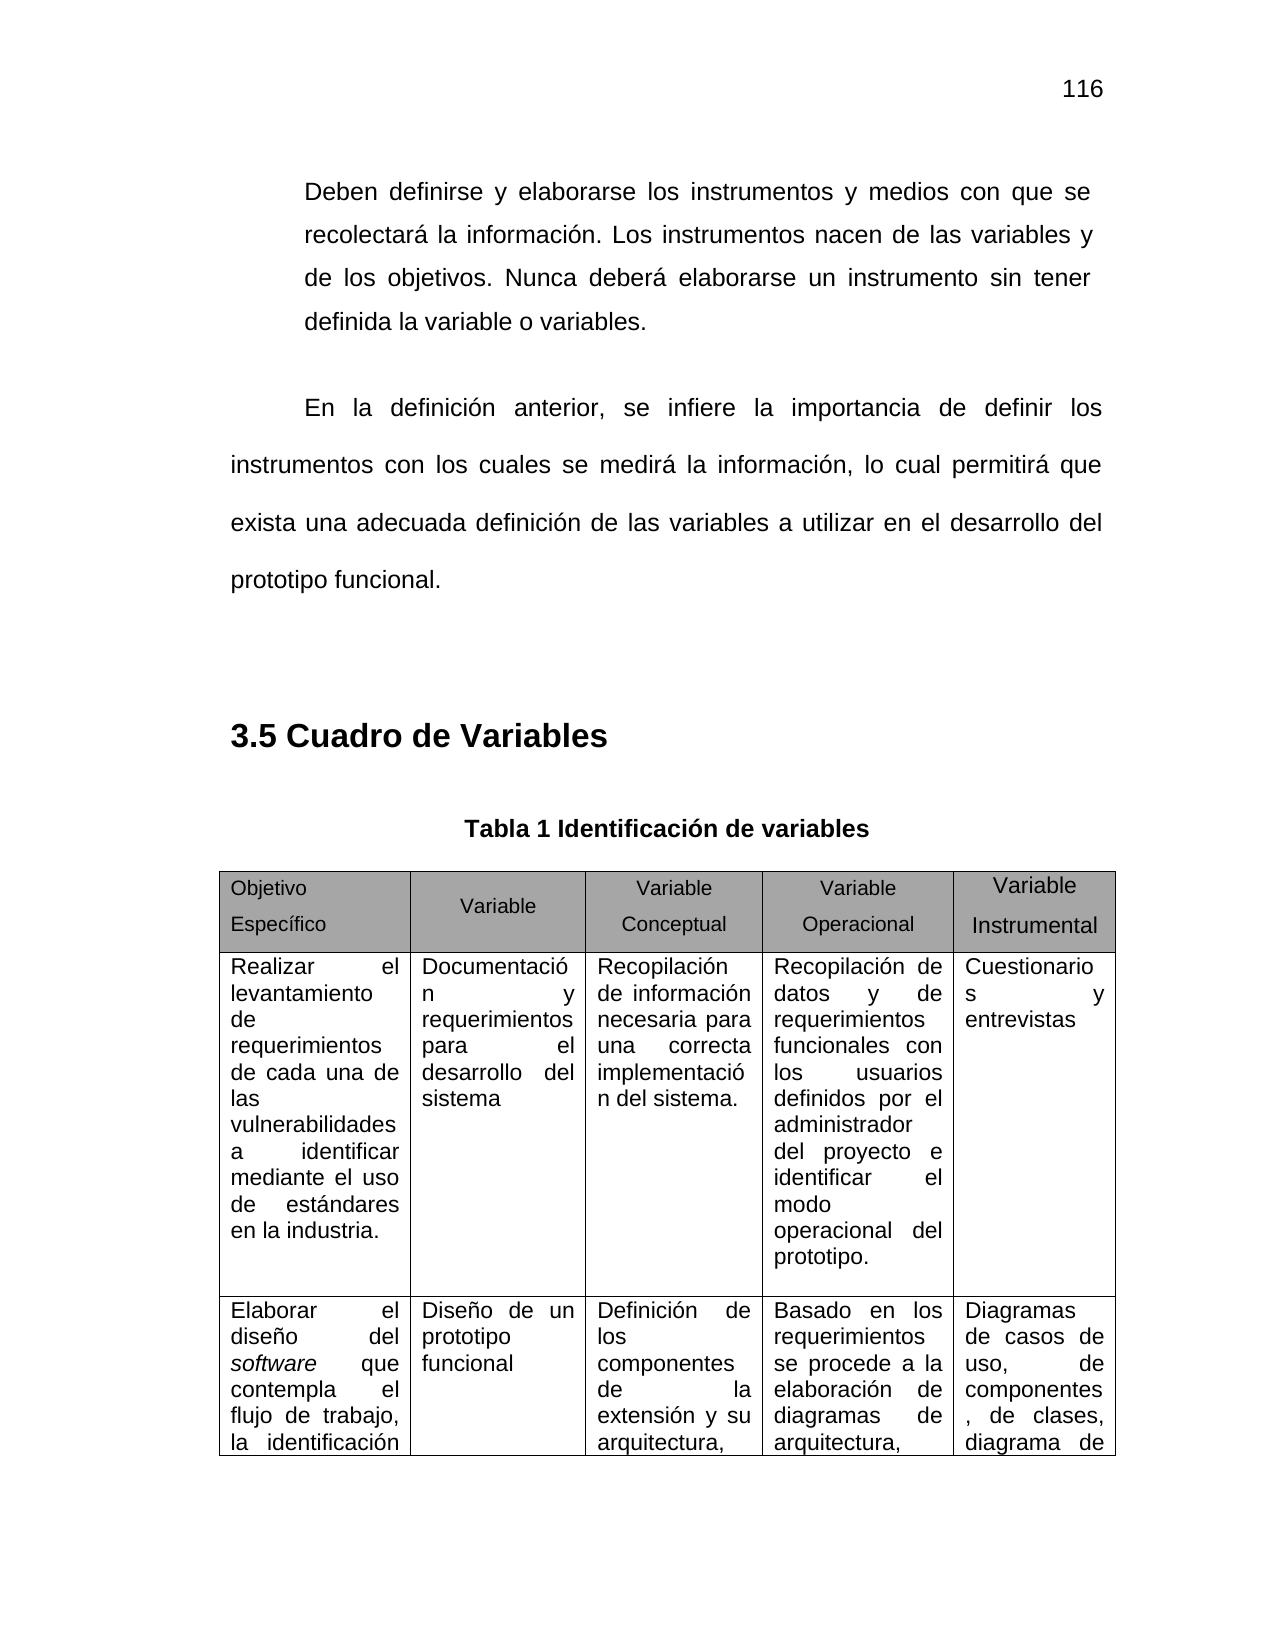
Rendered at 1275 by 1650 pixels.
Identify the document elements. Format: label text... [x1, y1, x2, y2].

text En la definición anterior, se infiere la importancia de definir los instrumentos con los cuales se medirá la información, lo cual permitirá que exista una adecuada definición de las variables a utilizar en el desarrollo del prototipo funcional. [230, 393, 1104, 594]
table_header Objetivo Específico [220, 872, 410, 952]
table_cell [763, 1297, 953, 1455]
table_cell Cuestionarios y entrevistas [954, 953, 1115, 1296]
table_cell Documentación y requerimientos para el desarrollo del sistema [411, 953, 585, 1296]
text Deben definirse y elaborarse los instrumentos y medios con que se recolectará la información. Los instrumentos nacen de las variables y de los objetivos. Nunca deberá elaborarse un instrumento sin tener definida la variable o variables. [230, 177, 1104, 335]
subtitle 3.5 Cuadro de Variables [230, 716, 1104, 754]
table_header Variable [411, 872, 585, 952]
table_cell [586, 1297, 762, 1455]
table_header Variable Instrumental [954, 872, 1115, 952]
table_cell Recopilación de información necesaria para una correcta implementación del sistema. [586, 953, 762, 1296]
table_header Variable Conceptual [586, 872, 762, 952]
table_cell Realizar el levantamiento de requerimientos de cada una de las vulnerabilidades a identificar mediante el uso de estándares en la industria. [220, 953, 410, 1296]
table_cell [954, 1297, 1115, 1455]
table_header Variable Operacional [763, 872, 953, 952]
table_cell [220, 1297, 410, 1455]
table_cell Recopilación de datos y de requerimientos funcionales con los usuarios definidos por el administrador del proyecto e identificar el modo operacional del prototipo. [763, 953, 953, 1296]
subtitle Tabla 1 Identificación de variables [230, 814, 1104, 842]
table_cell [411, 1297, 585, 1455]
